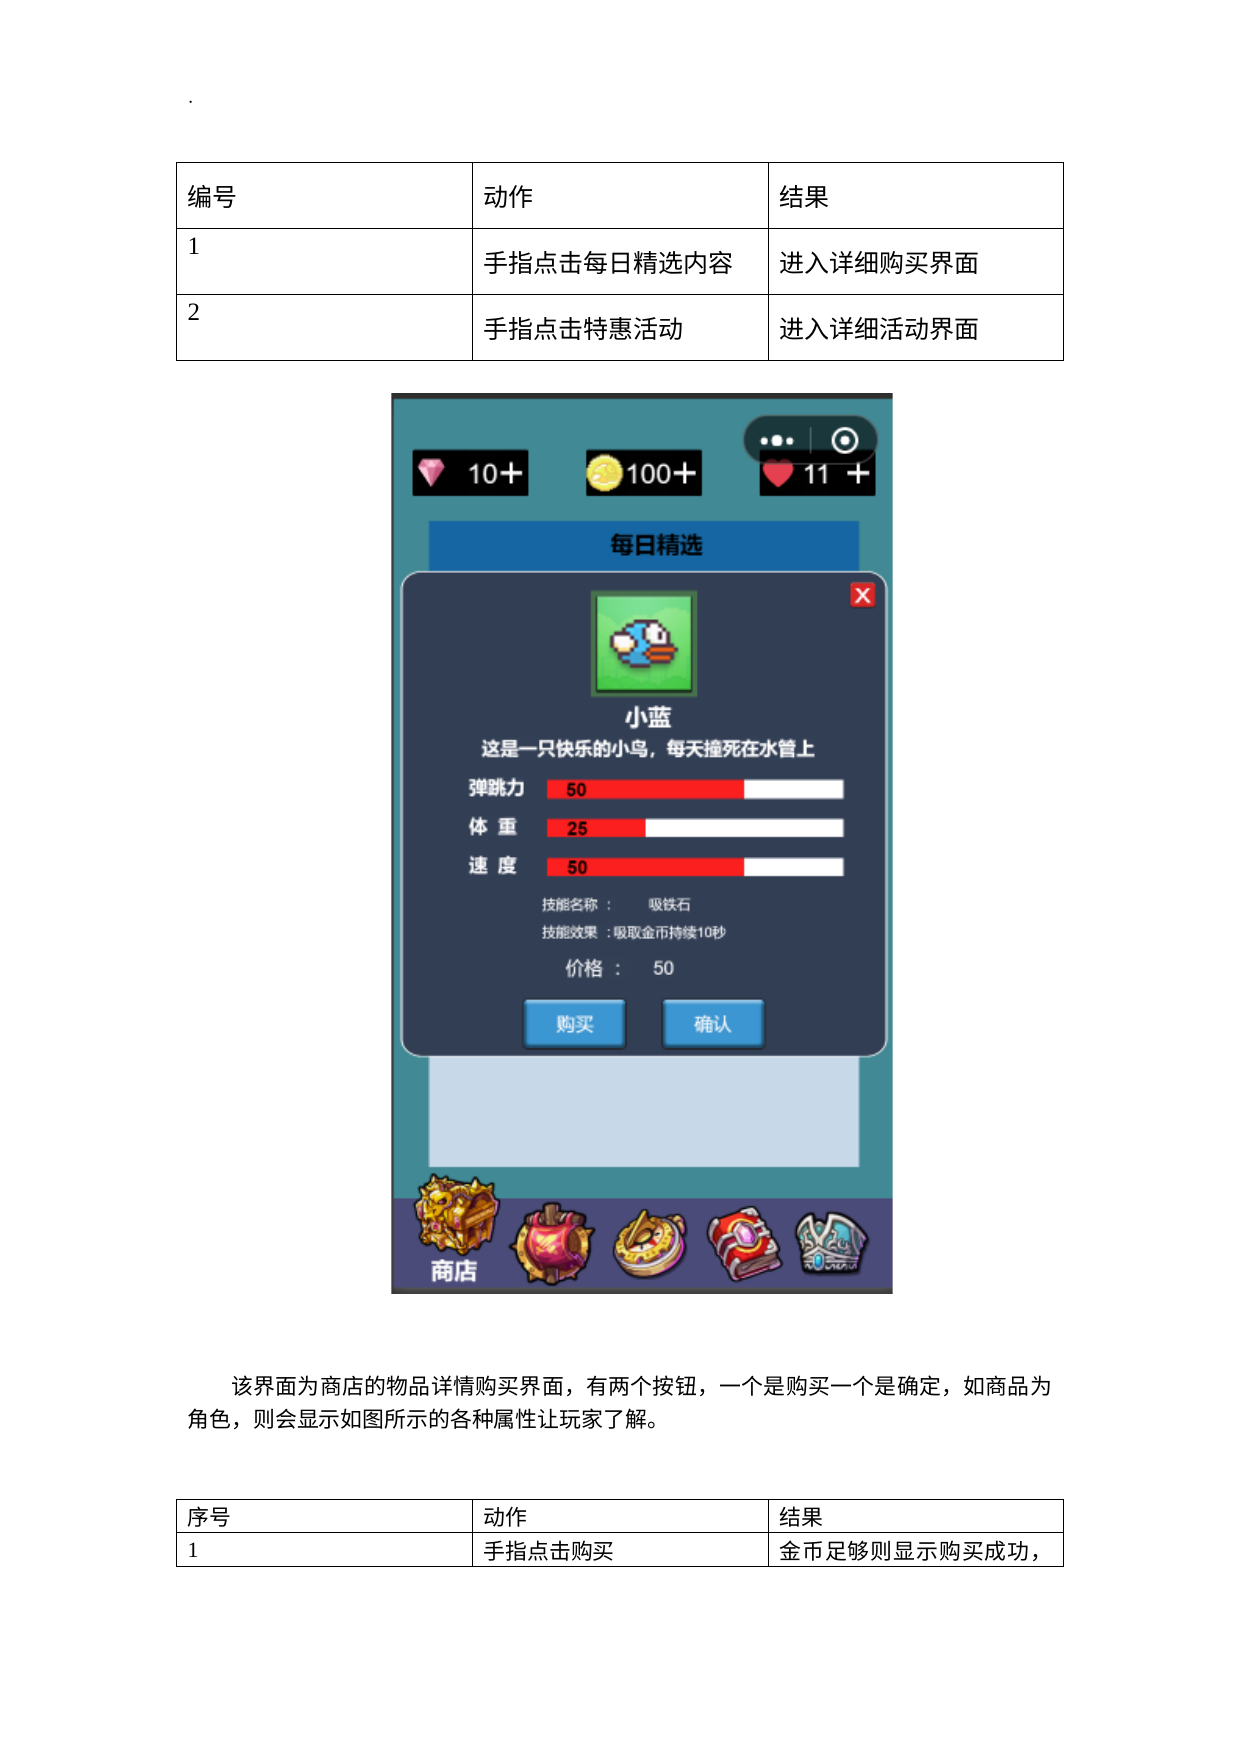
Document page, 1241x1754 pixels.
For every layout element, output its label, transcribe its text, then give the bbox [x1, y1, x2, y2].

table_cell 进入详细购买界面 [769, 229, 1063, 294]
table_cell 进入详细活动界面 [769, 295, 1063, 360]
table_header 动作 [473, 1500, 768, 1532]
table_header 动作 [473, 163, 768, 228]
table_header 结果 [769, 1500, 1063, 1532]
table_cell 手指点击购买 [473, 1533, 768, 1566]
table_cell 2 [177, 295, 472, 360]
table_header 结果 [769, 163, 1063, 228]
picture [391, 393, 893, 1294]
table_header 序号 [177, 1500, 472, 1532]
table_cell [769, 1533, 1063, 1566]
text 该界面为商店的物品详情购买界面，有两个按钮，一个是购买一个是确定，如商品为角色，则会显示如图所示的各种属性让玩家了解。 [187, 1369, 1053, 1434]
table_cell 手指点击每日精选内容 [473, 229, 768, 294]
table_header 编号 [177, 163, 472, 228]
table_cell 1 [177, 229, 472, 294]
table_cell 1 [177, 1533, 472, 1566]
table_cell 手指点击特惠活动 [473, 295, 768, 360]
